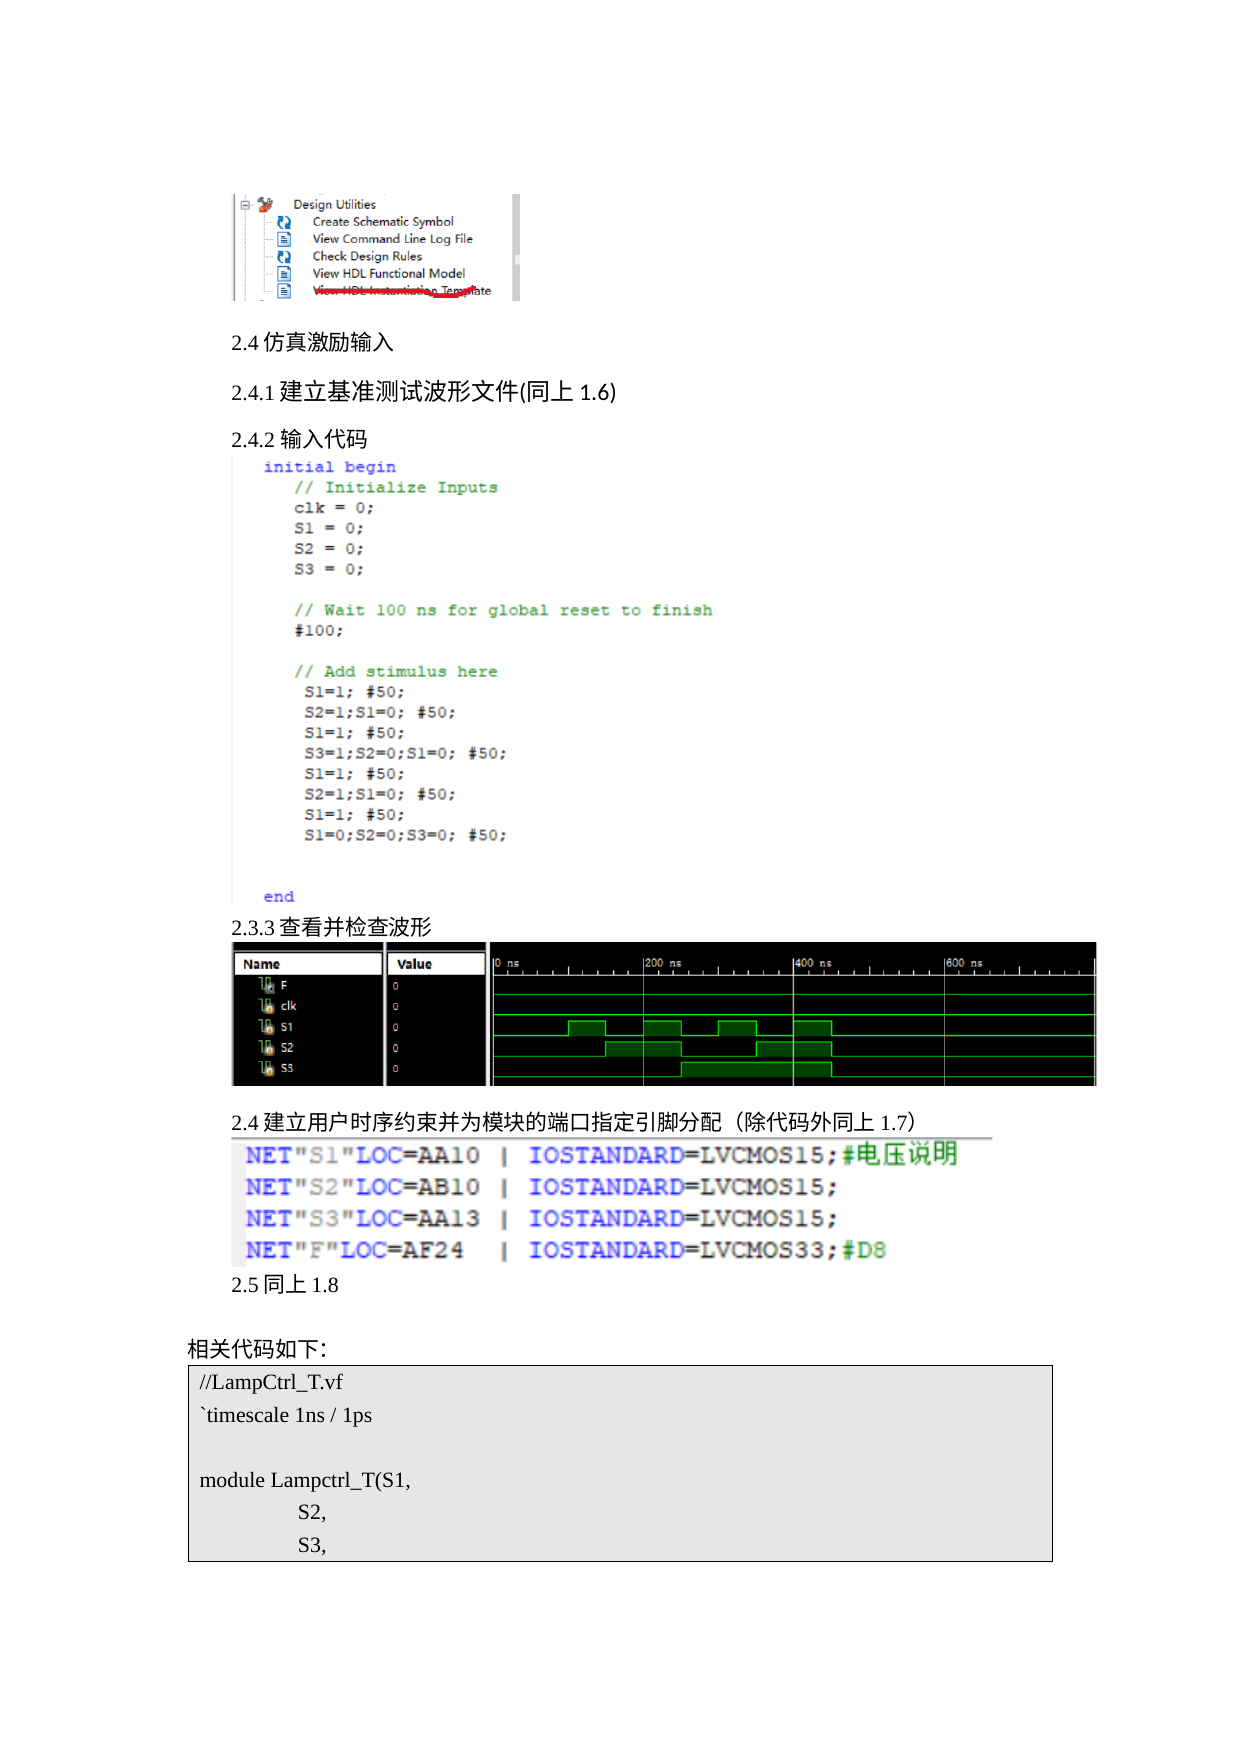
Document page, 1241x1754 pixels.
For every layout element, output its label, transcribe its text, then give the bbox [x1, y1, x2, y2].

picture [231, 1137, 993, 1267]
text 相关代码如下： [187, 1332, 1053, 1364]
text 2.4.1建立基准测试波形文件(同上1.6) [231, 357, 1053, 422]
picture [231, 454, 719, 906]
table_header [189, 1366, 1052, 1561]
text 2.4.2 输入代码 [231, 422, 1053, 454]
picture [231, 194, 520, 301]
text 2.4仿真激励输入 [231, 324, 1053, 357]
text 2.4建立用户时序约束并为模块的端口指定引脚分配（除代码外同上1.7） [231, 1104, 1053, 1137]
text 2.3.3查看并检查波形 [231, 909, 1053, 942]
picture [231, 942, 1097, 1086]
text 2.5同上1.8 [231, 1267, 1053, 1299]
